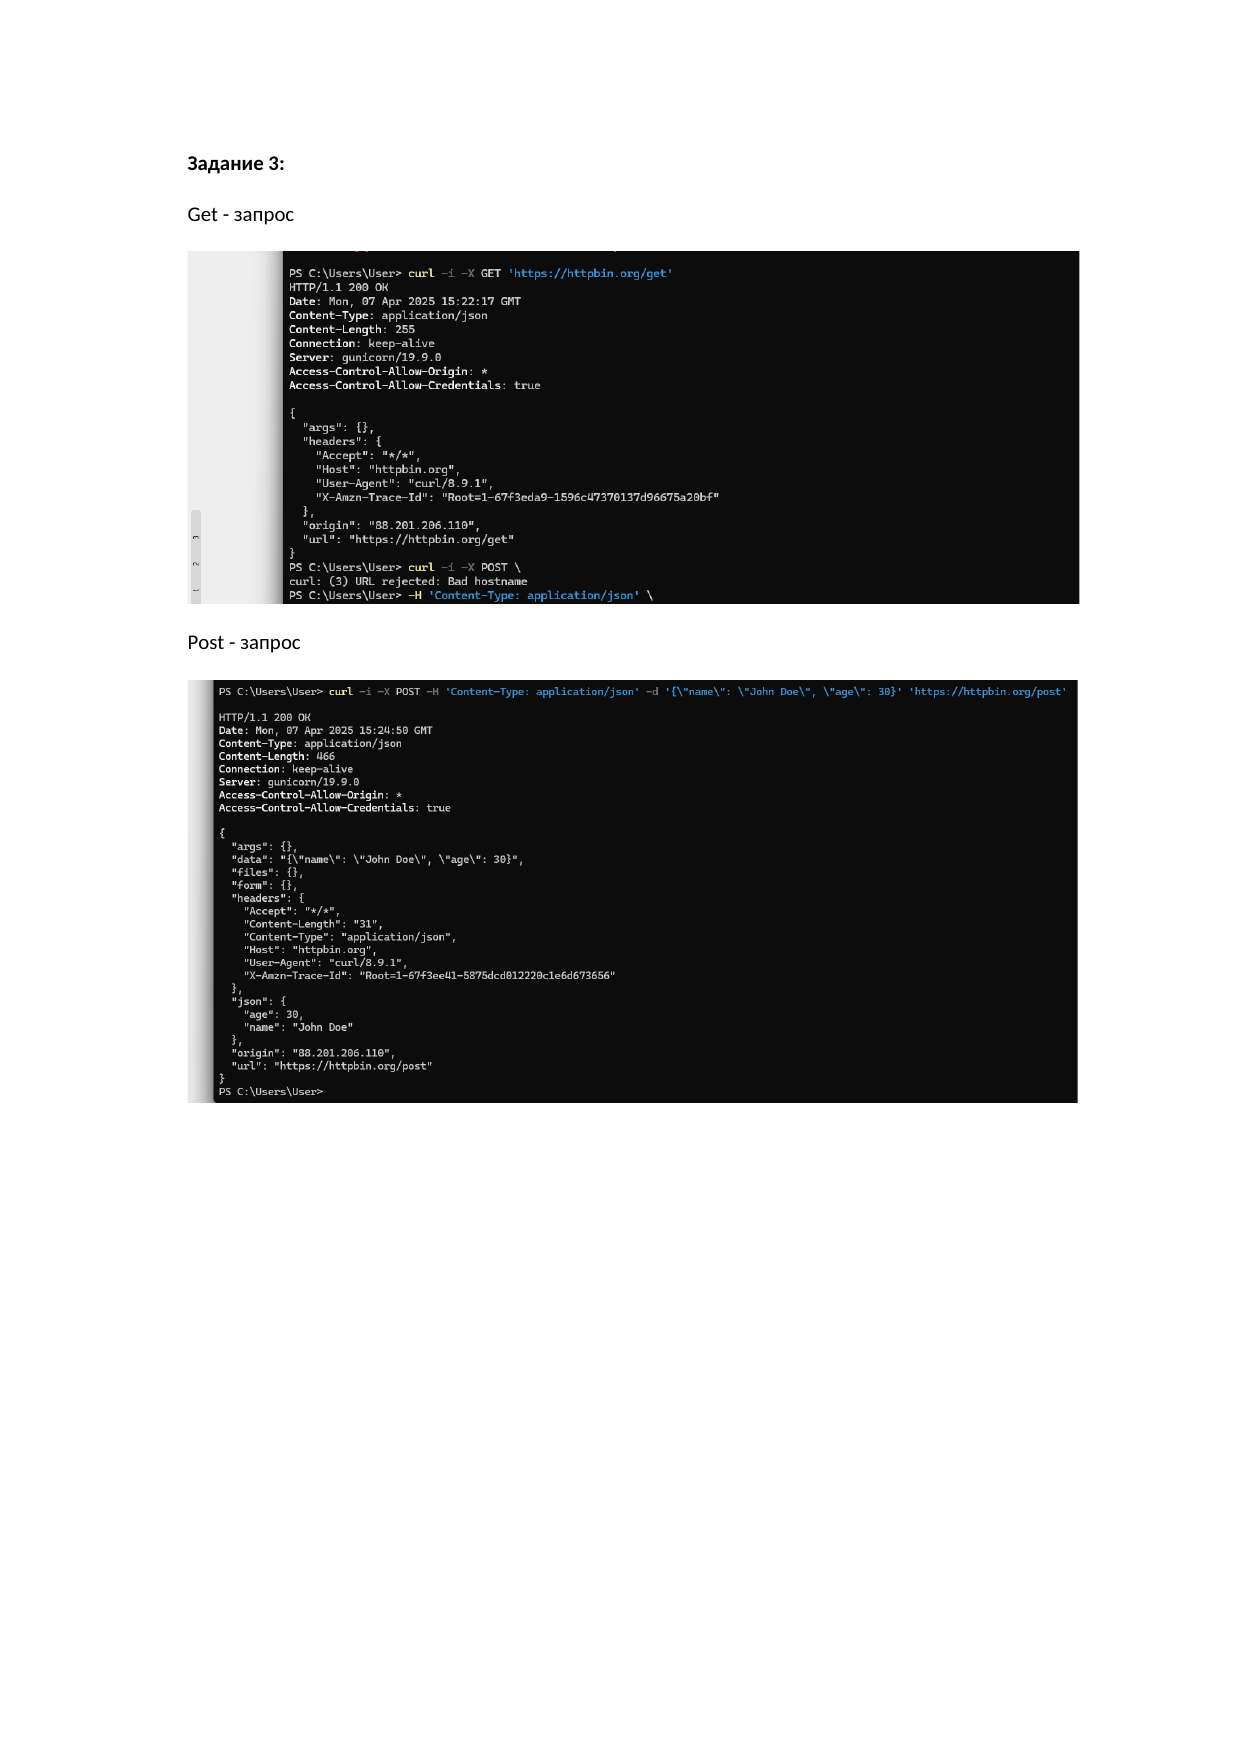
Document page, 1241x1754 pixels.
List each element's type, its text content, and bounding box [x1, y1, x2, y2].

text Post - запрос [187, 629, 1053, 654]
picture [187, 680, 1078, 1103]
text Задание 3: [187, 150, 1053, 175]
text Get - запрос [187, 201, 1053, 226]
picture [187, 251, 1080, 604]
